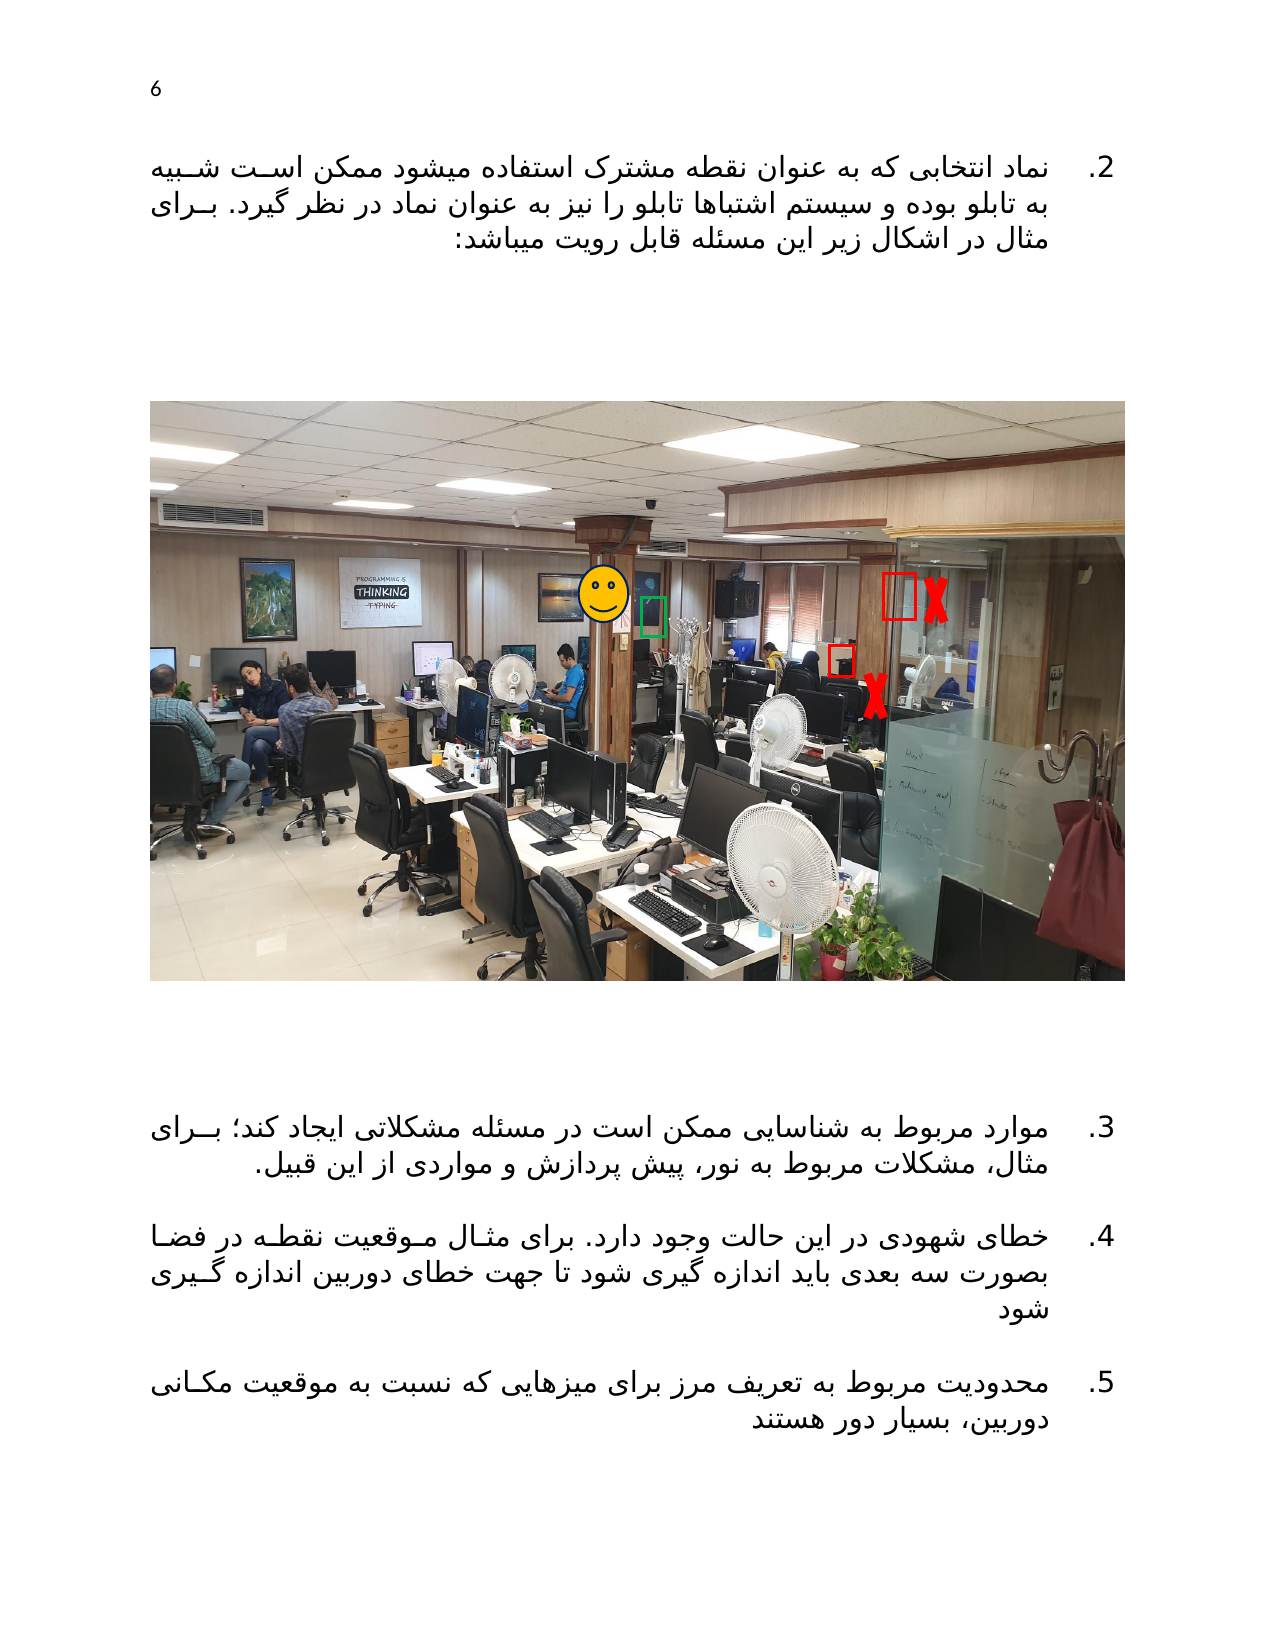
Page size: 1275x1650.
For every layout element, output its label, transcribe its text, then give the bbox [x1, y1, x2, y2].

list محدودیت مربوط به تعریف مرز برای میزهایی که نسبت به موقعیت مکانی دوربین، بسیار دور هستند [150, 1365, 1087, 1435]
list خطای شهودی در این حالت وجود دارد. برای مثال موقعیت نقطه در فضا بصورت سه بعدی باید اندازه گیری شود تا جهت خطای دوربین اندازه گیری شود [150, 1220, 1087, 1326]
list نماد انتخابی که به عنوان نقطه مشترک استفاده میشود ممکن است شبیه به تابلو بوده و سیستم اشتباها تابلو را نیز به عنوان نماد در نظر گیرد. برای مثال در اشکال زیر این مسئله قابل رویت میباشد: [150, 150, 1087, 256]
list موارد مربوط به شناسایی ممکن است در مسئله مشکلاتی ایجاد کند؛ برای مثال، مشکلات مربوط به نور، پیش پردازش و مواردی از این قبیل. [150, 1110, 1087, 1180]
